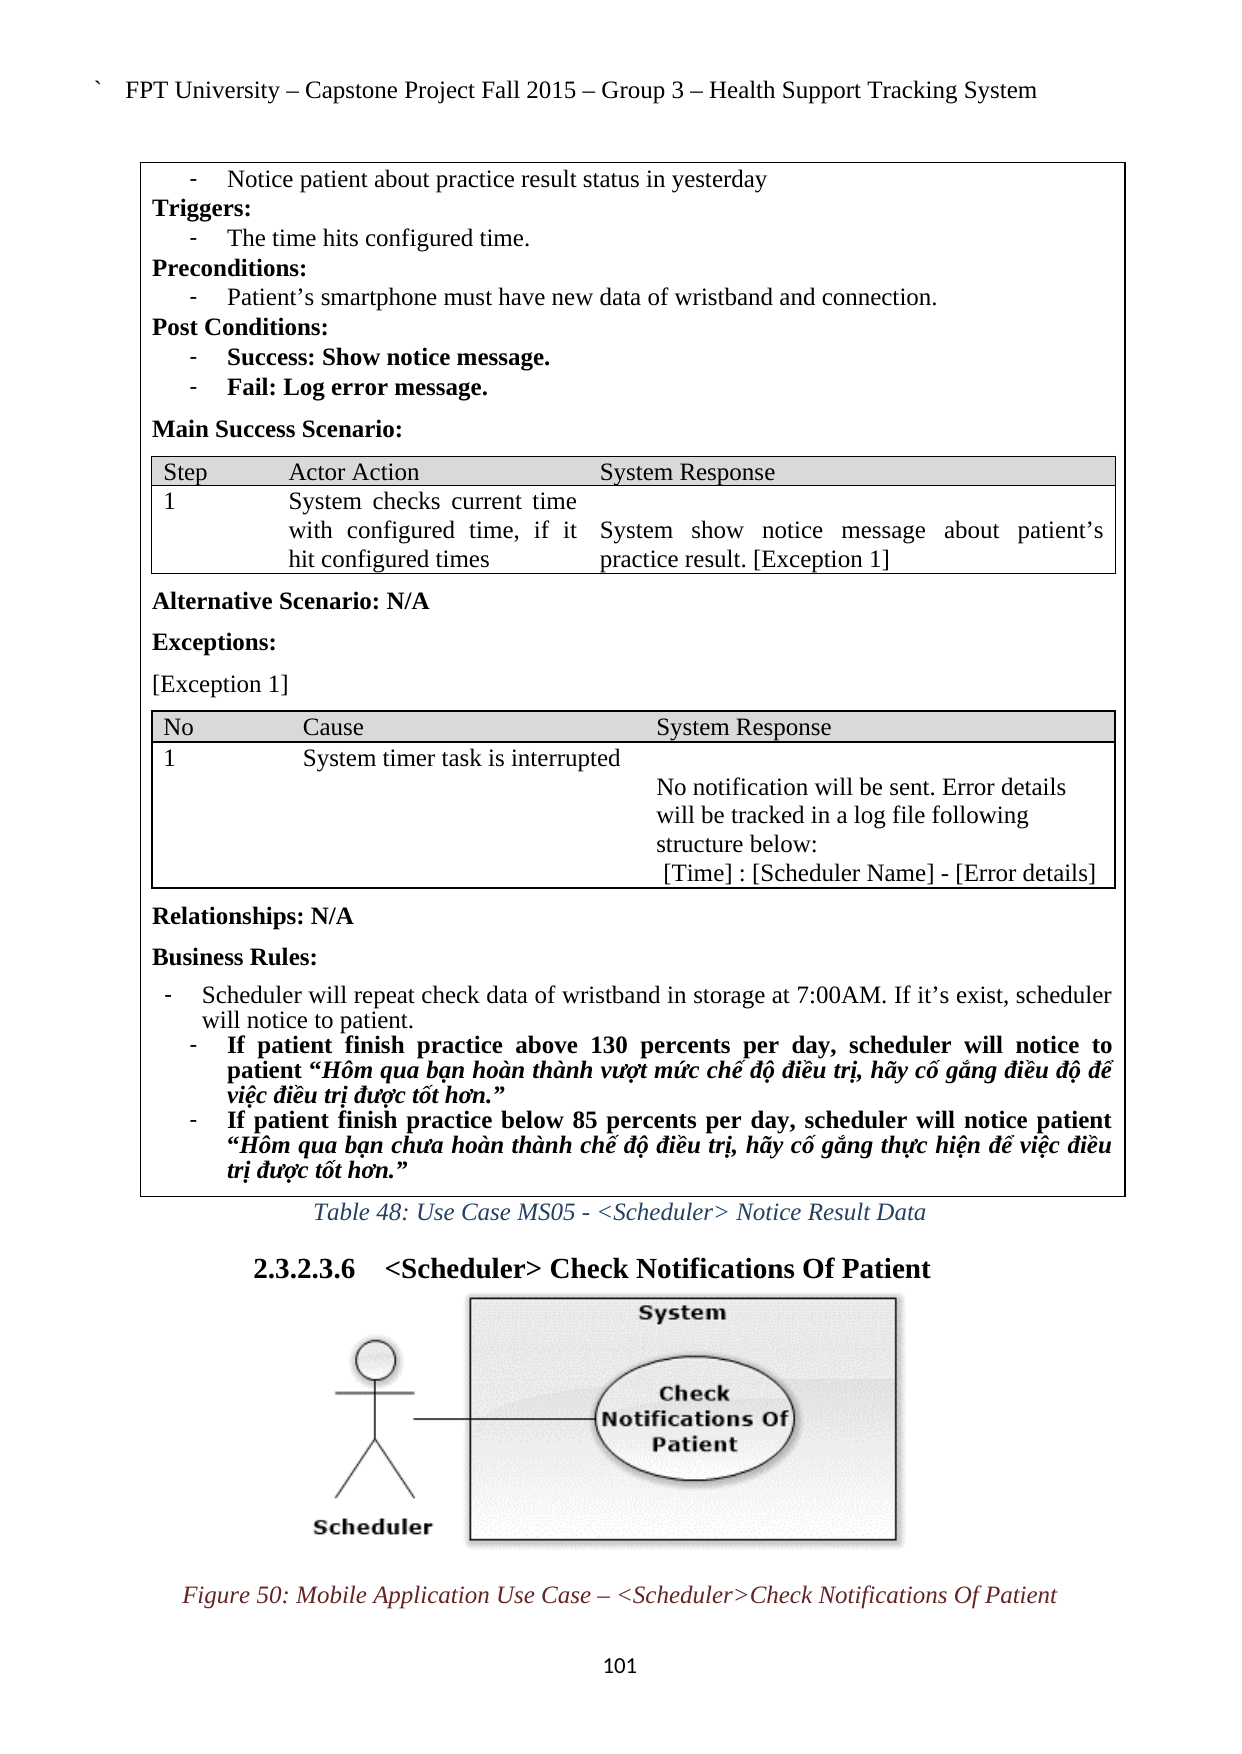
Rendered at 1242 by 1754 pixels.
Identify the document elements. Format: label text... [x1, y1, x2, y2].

text Table 48: Use Case MS05 - <Scheduler> Notice Result Data [94, 1197, 1146, 1226]
subtitle <Scheduler> Check Notifications Of Patient [253, 1251, 1146, 1284]
picture [304, 1290, 936, 1580]
text Figure 50: Mobile Application Use Case – <Scheduler>Check Notifications Of Patient [94, 1580, 1146, 1609]
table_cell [141, 163, 1124, 1196]
